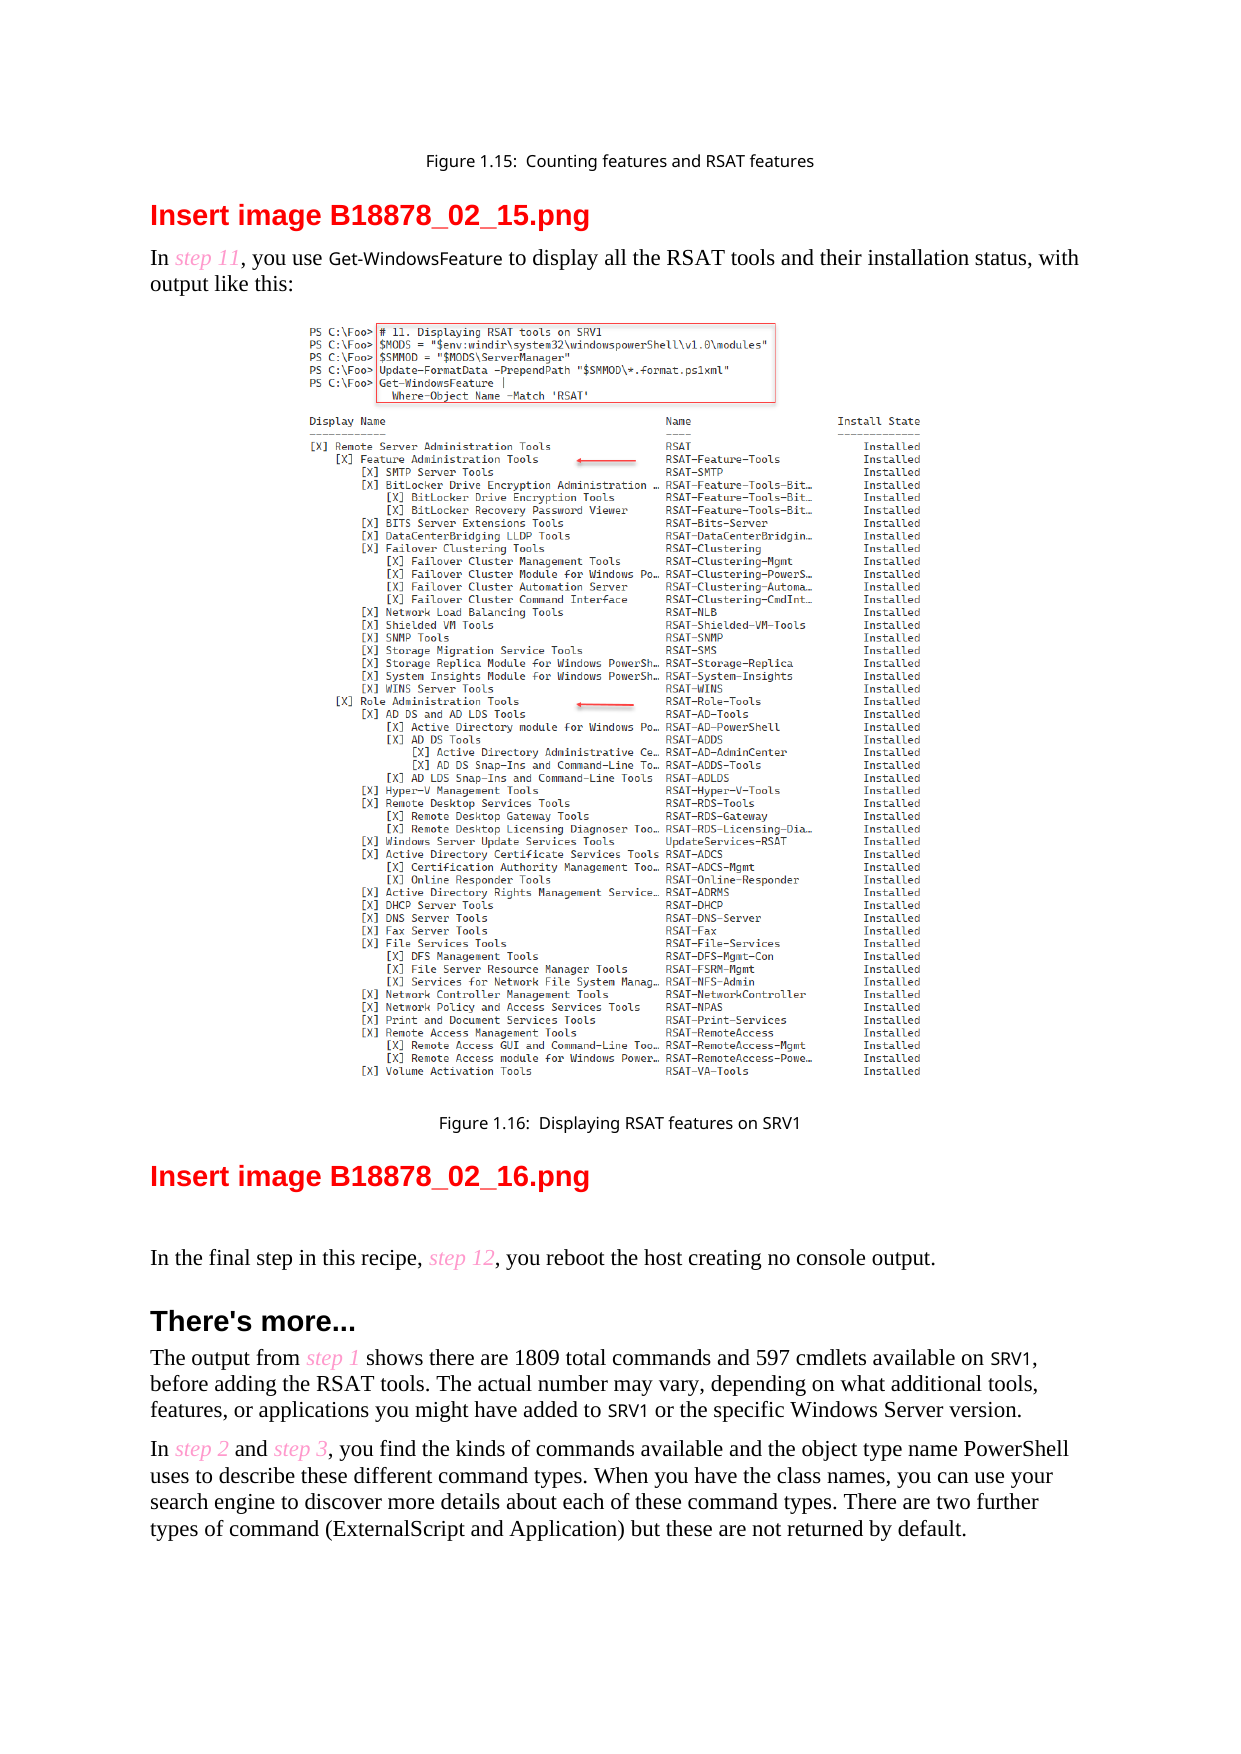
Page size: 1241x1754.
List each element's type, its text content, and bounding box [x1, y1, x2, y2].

text In step 2 and step 3, you find the kinds of commands available and the object type name PowerShell uses to describe these different command types. When you have the class names, you can use your search engine to discover more details about each of these command types. There are two further types of command (ExternalScript and Application) but these are not returned by default. [150, 1436, 1090, 1541]
text Insert image B18878_02_16.png [150, 1159, 1090, 1193]
text In the final step in this recipe, step 12, you reboot the host creating no console output. [150, 1244, 1090, 1270]
picture [301, 321, 939, 1087]
subtitle There's more... [150, 1304, 1090, 1337]
text Figure 1.16: Displaying RSAT features on SRV1 [150, 1111, 1090, 1134]
text Insert image B18878_02_15.png [150, 198, 1090, 231]
text In step 11, you use Get-WindowsFeature to display all the RSAT tools and their installation status, with output like this: [150, 244, 1090, 297]
text The output from step 1 shows there are 1809 total commands and 597 cmdlets available on SRV1, before adding the RSAT tools. The actual number may vary, depending on what additional tools, features, or applications you might have added to SRV1 or the specific Windows Server version. [150, 1343, 1090, 1423]
text Figure 1.15: Counting features and RSAT features [150, 150, 1090, 173]
